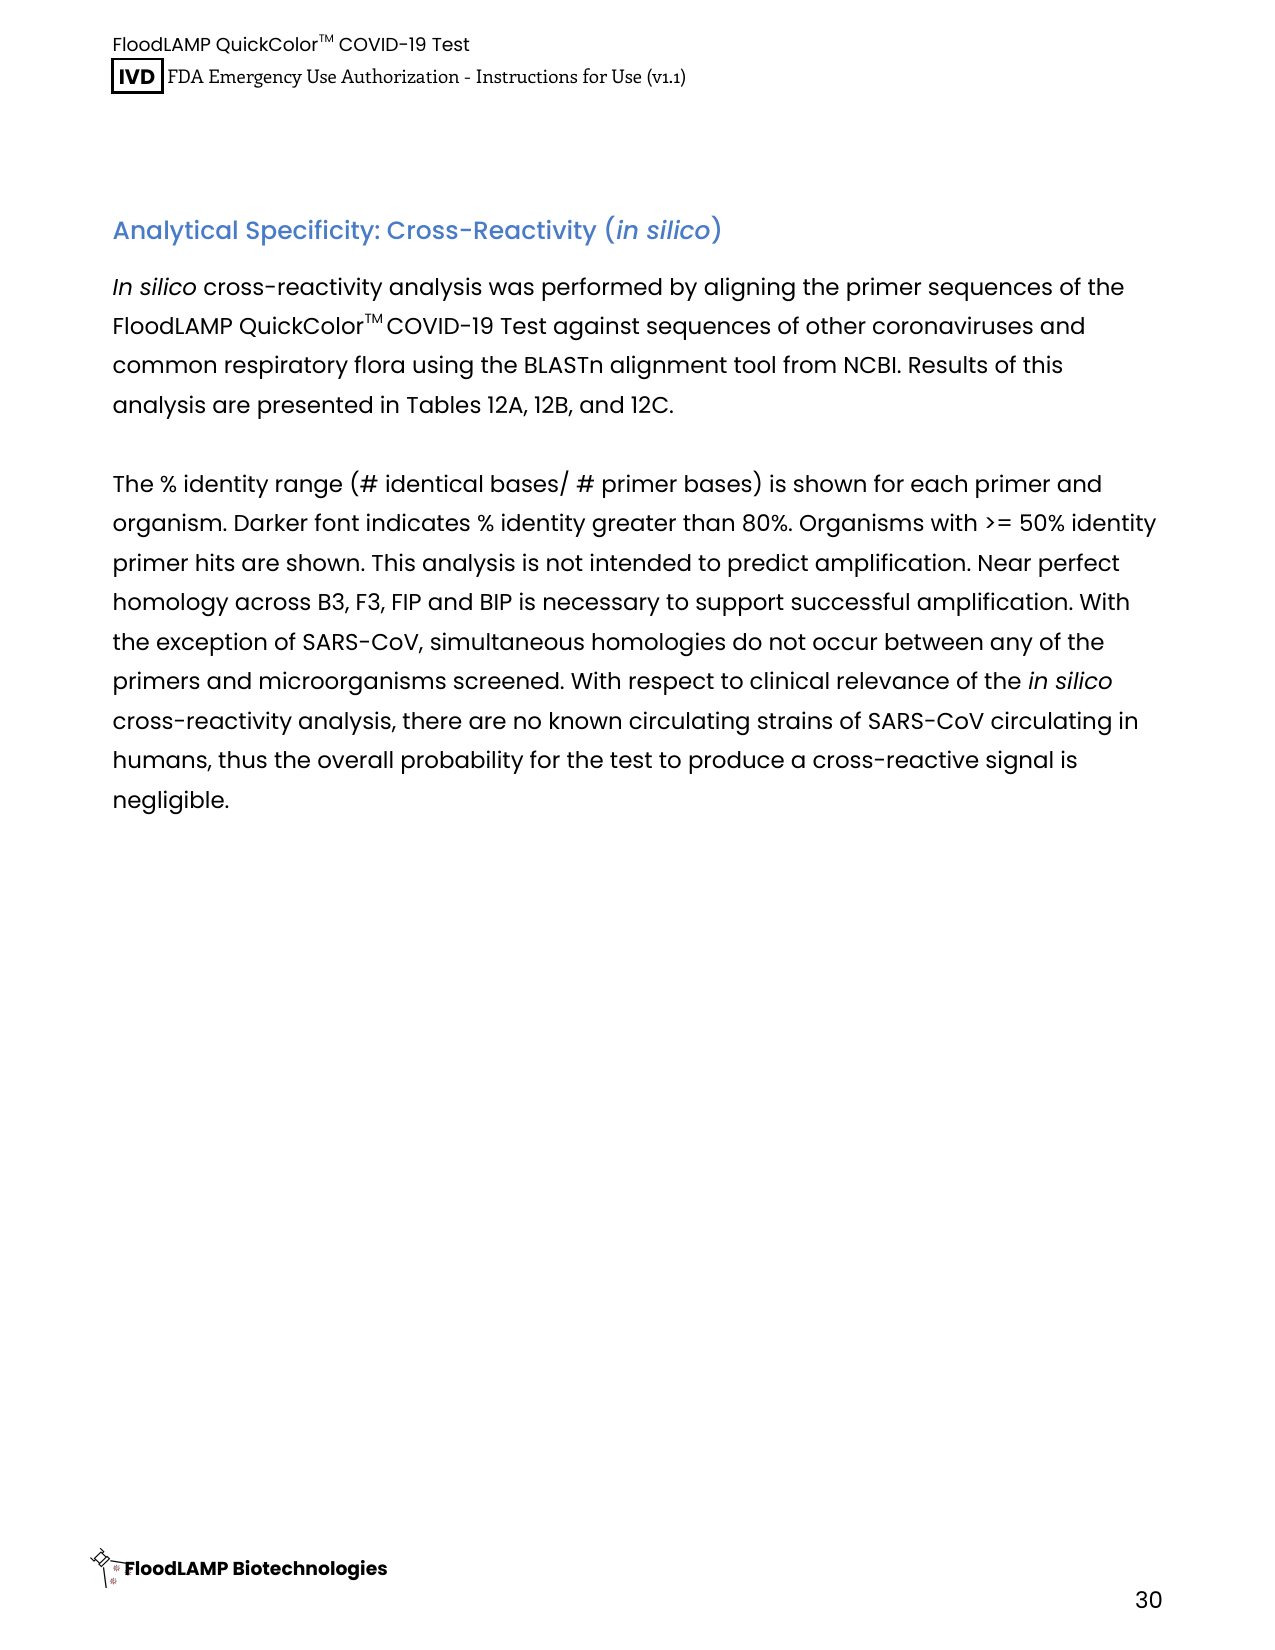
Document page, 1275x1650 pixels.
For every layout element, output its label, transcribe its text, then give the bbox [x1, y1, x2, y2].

subtitle Analytical Specificity: Cross-Reactivity (in silico) [112, 210, 1162, 248]
picture [86, 1545, 137, 1588]
text In silico cross-reactivity analysis was performed by aligning the primer sequences of the FloodLAMP QuickColorTM COVID-19 Test against sequences of other coronaviruses and common respiratory flora using the BLASTn alignment tool from NCBI. Results of this analysis are presented in Tables 12A, 12B, and 12C. [112, 269, 1162, 421]
text The % identity range (# identical bases/ # primer bases) is shown for each primer and organism. Darker font indicates % identity greater than 80%. Organisms with >= 50% identity primer hits are shown. This analysis is not intended to predict amplification. Near perfect homology across B3, F3, FIP and BIP is necessary to support successful amplification. With the exception of SARS-CoV, simultaneous homologies do not occur between any of the primers and microorganisms screened. With respect to clinical relevance of the in silico cross-reactivity analysis, there are no known circulating strains of SARS-CoV circulating in humans, thus the overall probability for the test to produce a cross-reactive signal is negligible. [112, 466, 1162, 816]
